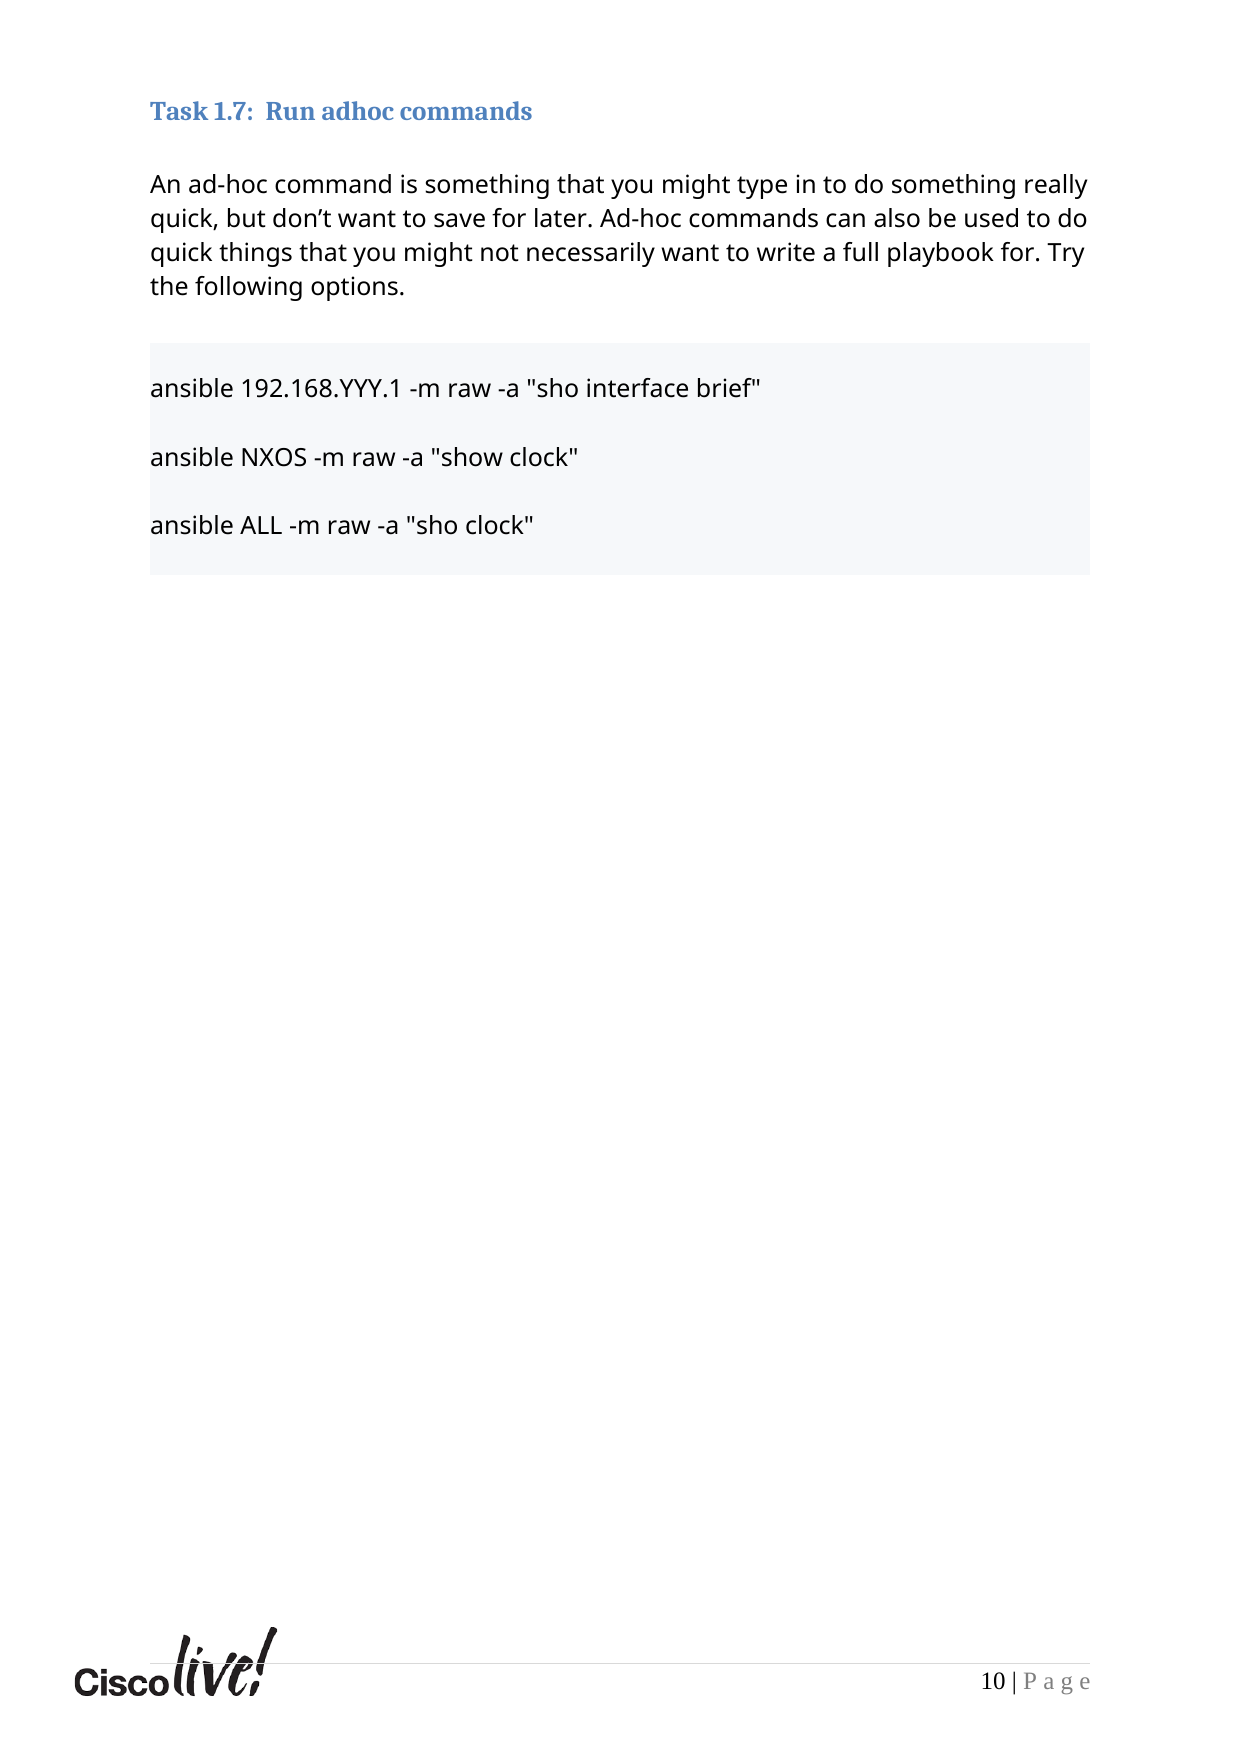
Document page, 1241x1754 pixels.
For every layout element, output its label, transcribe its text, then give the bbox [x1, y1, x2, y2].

picture [74, 1627, 278, 1698]
text ansible ALL -m raw -a "sho clock" [150, 507, 1090, 541]
subtitle Task 1.7: Run adhoc commands [150, 96, 1090, 127]
text ansible NXOS -m raw -a "show clock" [150, 439, 1090, 473]
text An ad-hoc command is something that you might type in to do something really quick, but don’t want to save for later. Ad-hoc commands can also be used to do quick things that you might not necessarily want to write a full playbook for. Try the following options. [150, 167, 1090, 303]
text ansible 192.168.YYY.1 -m raw -a "sho interface brief" [150, 371, 1090, 405]
